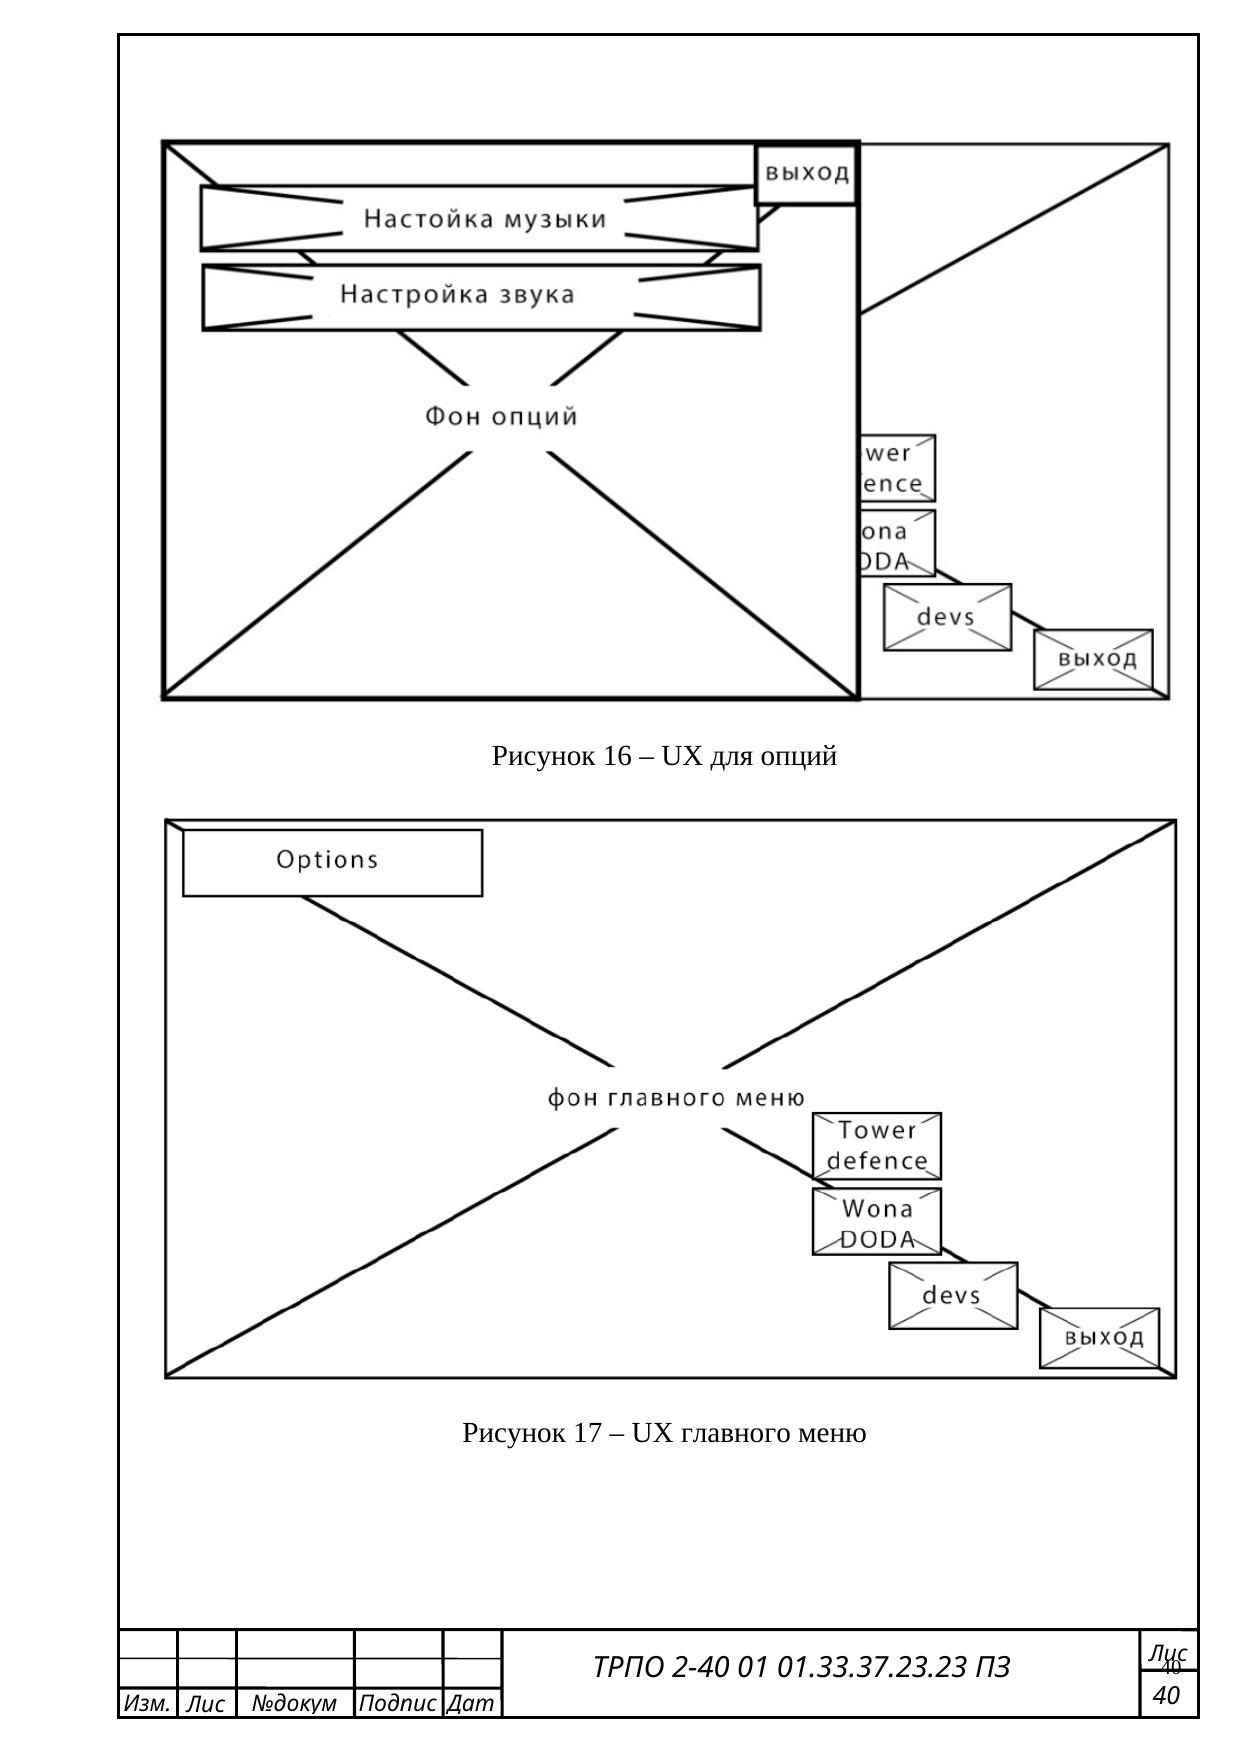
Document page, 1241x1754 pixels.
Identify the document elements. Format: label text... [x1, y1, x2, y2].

picture [147, 805, 1183, 1386]
text Рисунок 16 – UX для опций [148, 738, 1181, 772]
text Рисунок 17 – UX главного меню [148, 1415, 1181, 1449]
picture [147, 132, 1182, 709]
